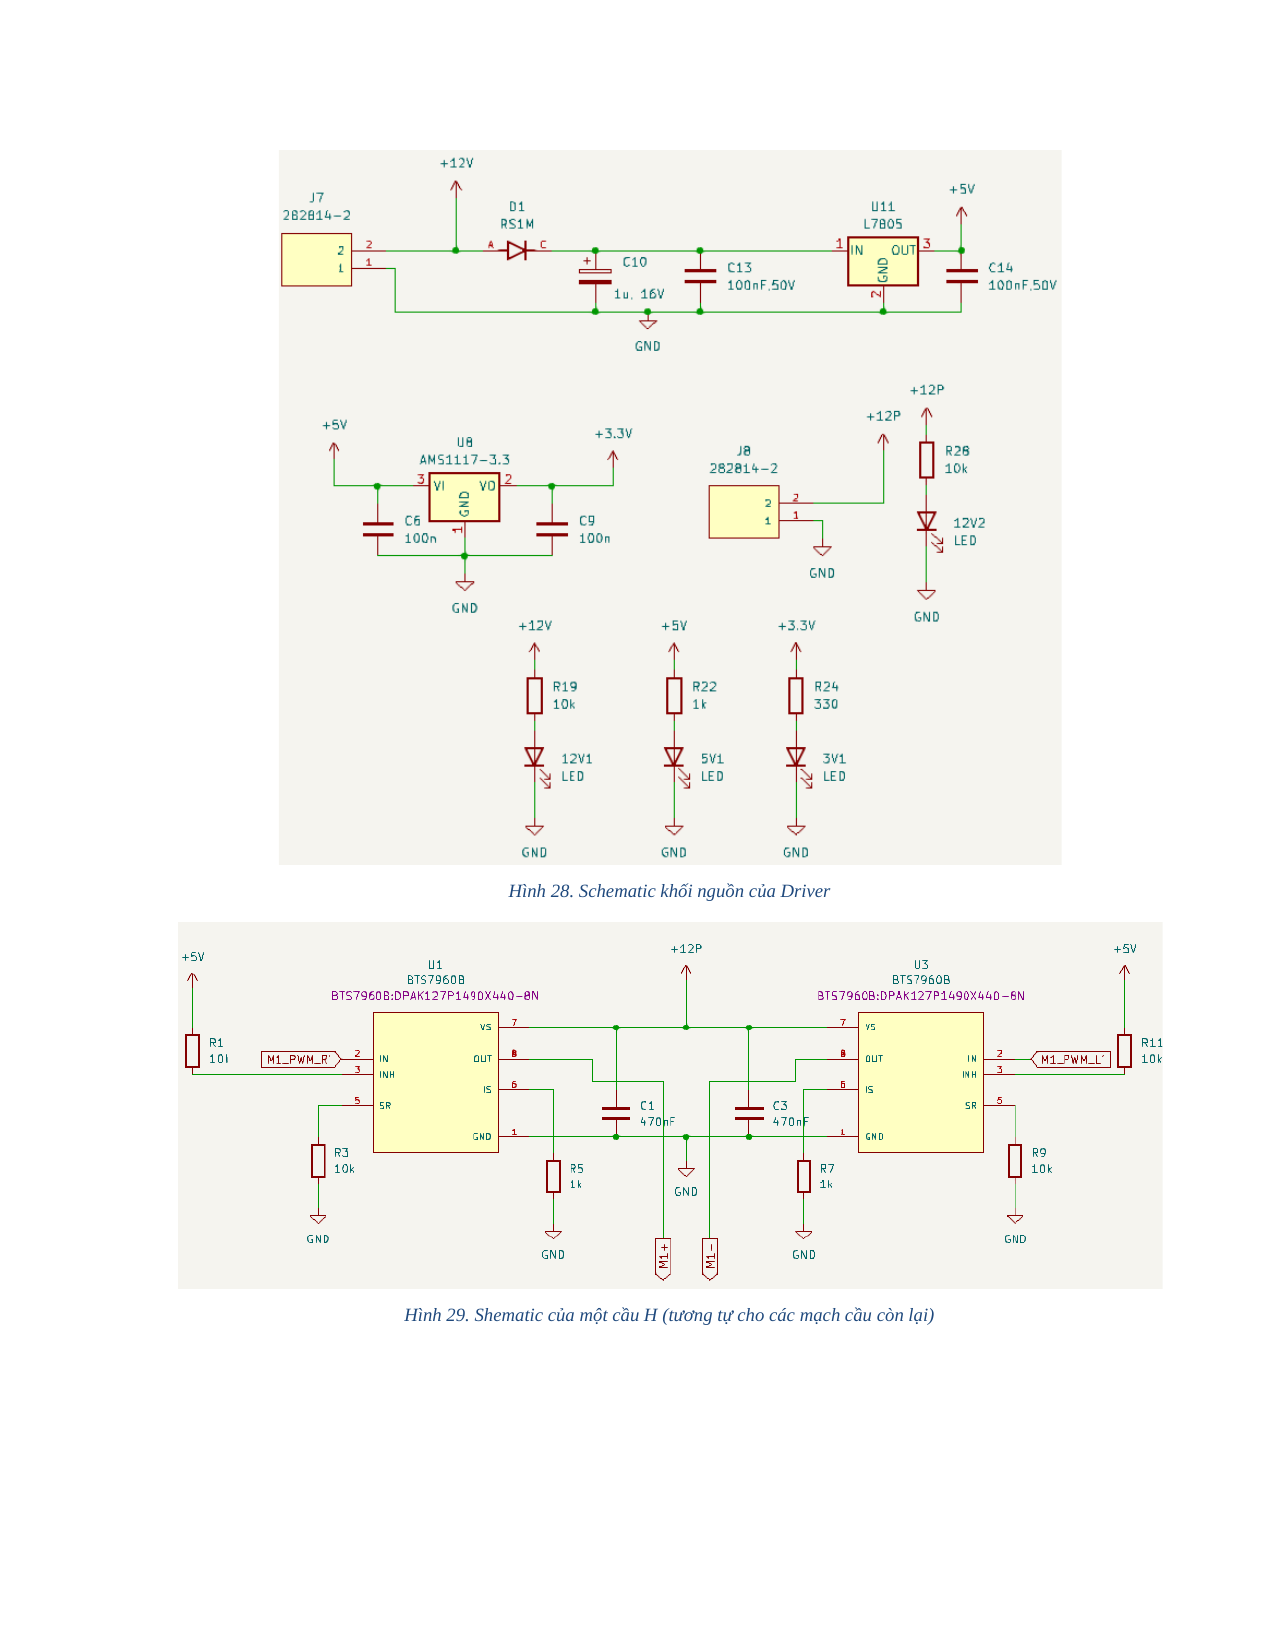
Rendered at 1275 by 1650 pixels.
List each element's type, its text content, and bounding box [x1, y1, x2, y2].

picture [278, 150, 1062, 865]
picture [178, 922, 1163, 1289]
text Hình 28. Schematic khối nguồn của Driver [178, 880, 1162, 901]
text Hình 29. Shematic của một cầu H (tương tự cho các mạch cầu còn lại) [178, 1304, 1162, 1326]
